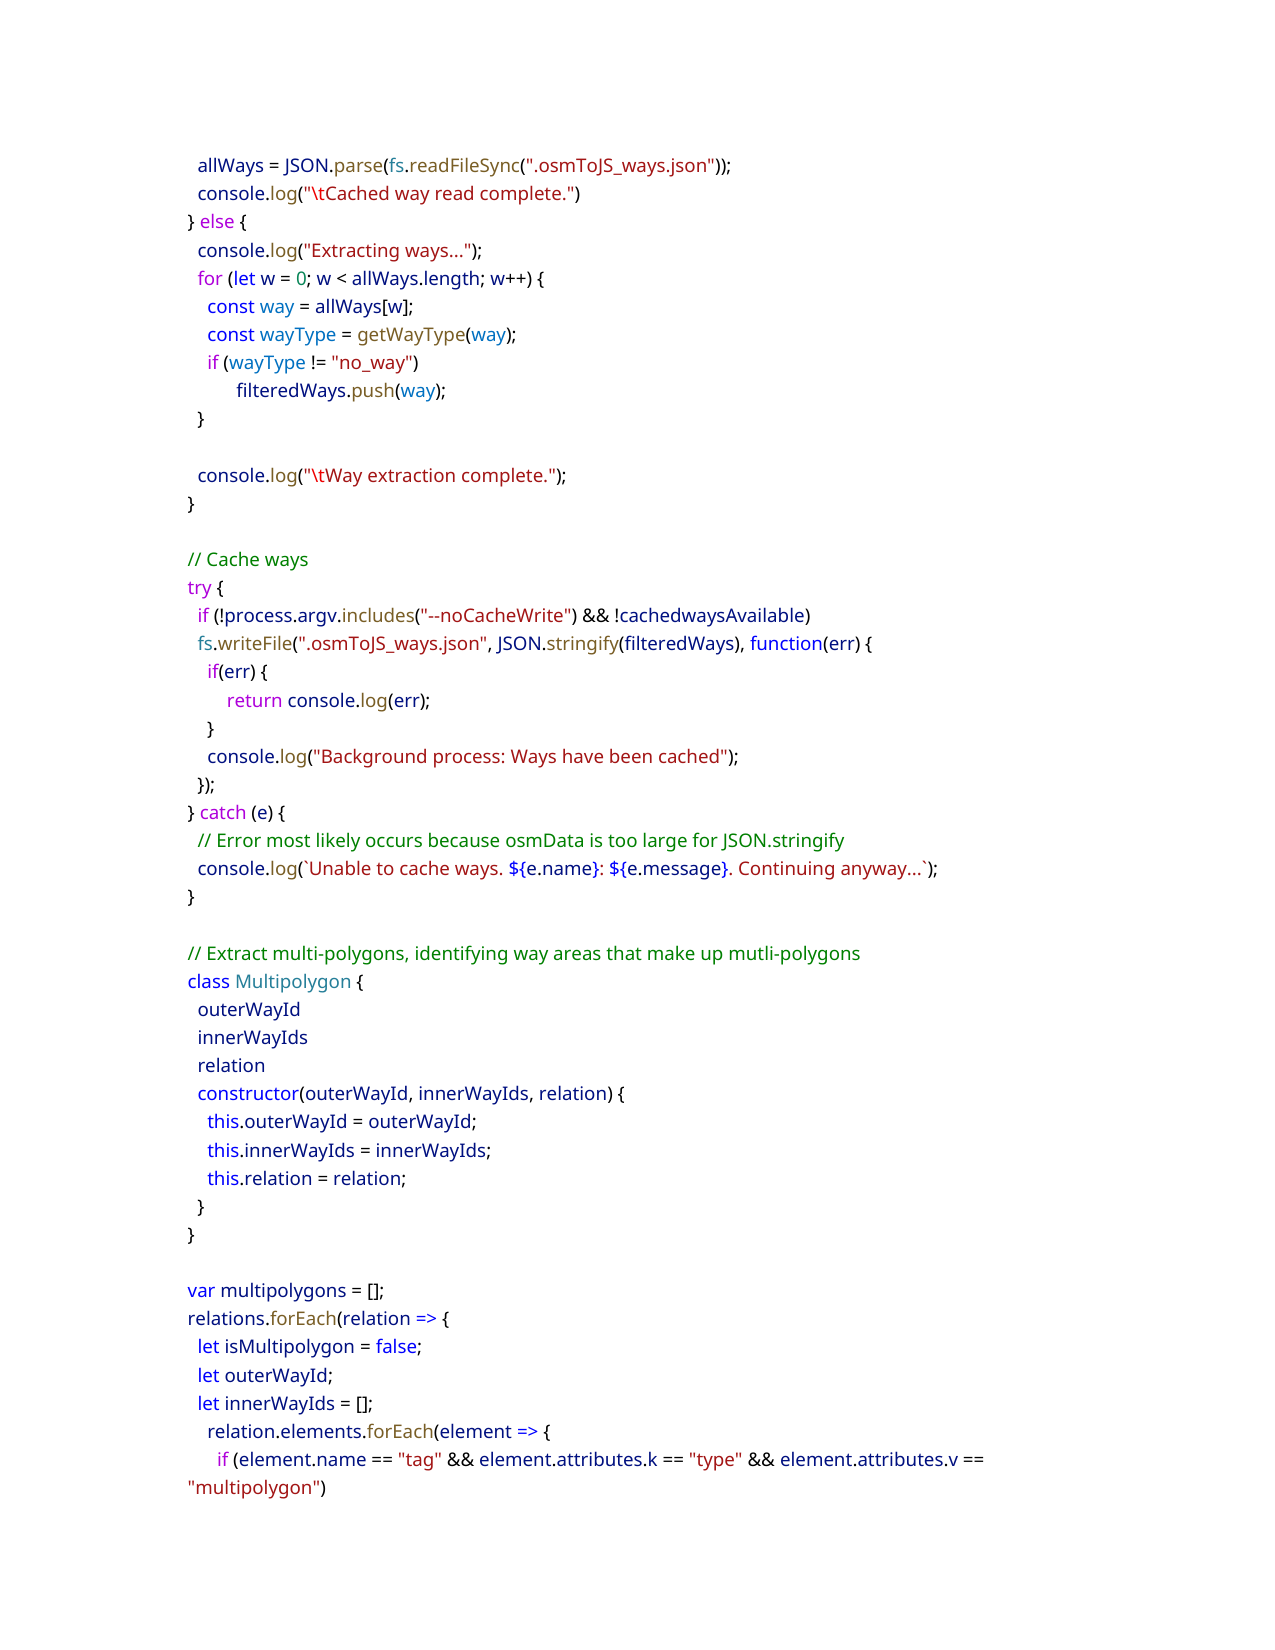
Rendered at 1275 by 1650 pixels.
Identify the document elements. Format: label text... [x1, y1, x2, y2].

text } else { [187, 206, 1087, 234]
text constructor(outerWayId, innerWayIds, relation) { [187, 1078, 1087, 1106]
text relation [187, 1050, 1087, 1078]
text } [187, 881, 1087, 909]
text } [187, 1191, 1087, 1219]
text } catch (e) { [187, 797, 1087, 825]
text } [187, 403, 1087, 431]
text try { [187, 572, 1087, 600]
text console.log("\tWay extraction complete."); [187, 459, 1087, 487]
text relation.elements.forEach(element => { [187, 1416, 1087, 1444]
text console.log("Background process: Ways have been cached"); [187, 741, 1087, 769]
text } [187, 712, 1087, 741]
text let innerWayIds = []; [187, 1387, 1087, 1416]
text // Extract multi-polygons, identifying way areas that make up mutli-polygons [187, 937, 1087, 966]
text }); [187, 769, 1087, 797]
text if (element.name == "tag" && element.attributes.k == "type" && element.attributes.v == "multipolygon") [187, 1444, 1087, 1500]
text filteredWays.push(way); [187, 375, 1087, 403]
text // Cache ways [187, 544, 1087, 572]
text console.log("\tCached way read complete.") [187, 178, 1087, 206]
text if (!process.argv.includes("--noCacheWrite") && !cachedwaysAvailable) [187, 600, 1087, 628]
text for (let w = 0; w < allWays.length; w++) { [187, 262, 1087, 291]
text let isMultipolygon = false; [187, 1331, 1087, 1359]
text if (wayType != "no_way") [187, 347, 1087, 375]
text const wayType = getWayType(way); [187, 319, 1087, 347]
text fs.writeFile(".osmToJS_ways.json", JSON.stringify(filteredWays), function(err) { [187, 628, 1087, 656]
text let outerWayId; [187, 1359, 1087, 1387]
text allWays = JSON.parse(fs.readFileSync(".osmToJS_ways.json")); [187, 150, 1087, 178]
text return console.log(err); [187, 684, 1087, 712]
text class Multipolygon { [187, 966, 1087, 994]
text relations.forEach(relation => { [187, 1303, 1087, 1331]
text console.log(`Unable to cache ways. ${e.name}: ${e.message}. Continuing anyway...`); [187, 853, 1087, 881]
text outerWayId [187, 994, 1087, 1022]
text console.log("Extracting ways..."); [187, 234, 1087, 262]
text var multipolygons = []; [187, 1275, 1087, 1303]
text this.relation = relation; [187, 1162, 1087, 1191]
text const way = allWays[w]; [187, 291, 1087, 319]
text // Error most likely occurs because osmData is too large for JSON.stringify [187, 825, 1087, 853]
text } [187, 1219, 1087, 1247]
text } [187, 487, 1087, 516]
text this.outerWayId = outerWayId; [187, 1106, 1087, 1134]
text this.innerWayIds = innerWayIds; [187, 1134, 1087, 1162]
text if(err) { [187, 656, 1087, 684]
text innerWayIds [187, 1022, 1087, 1050]
